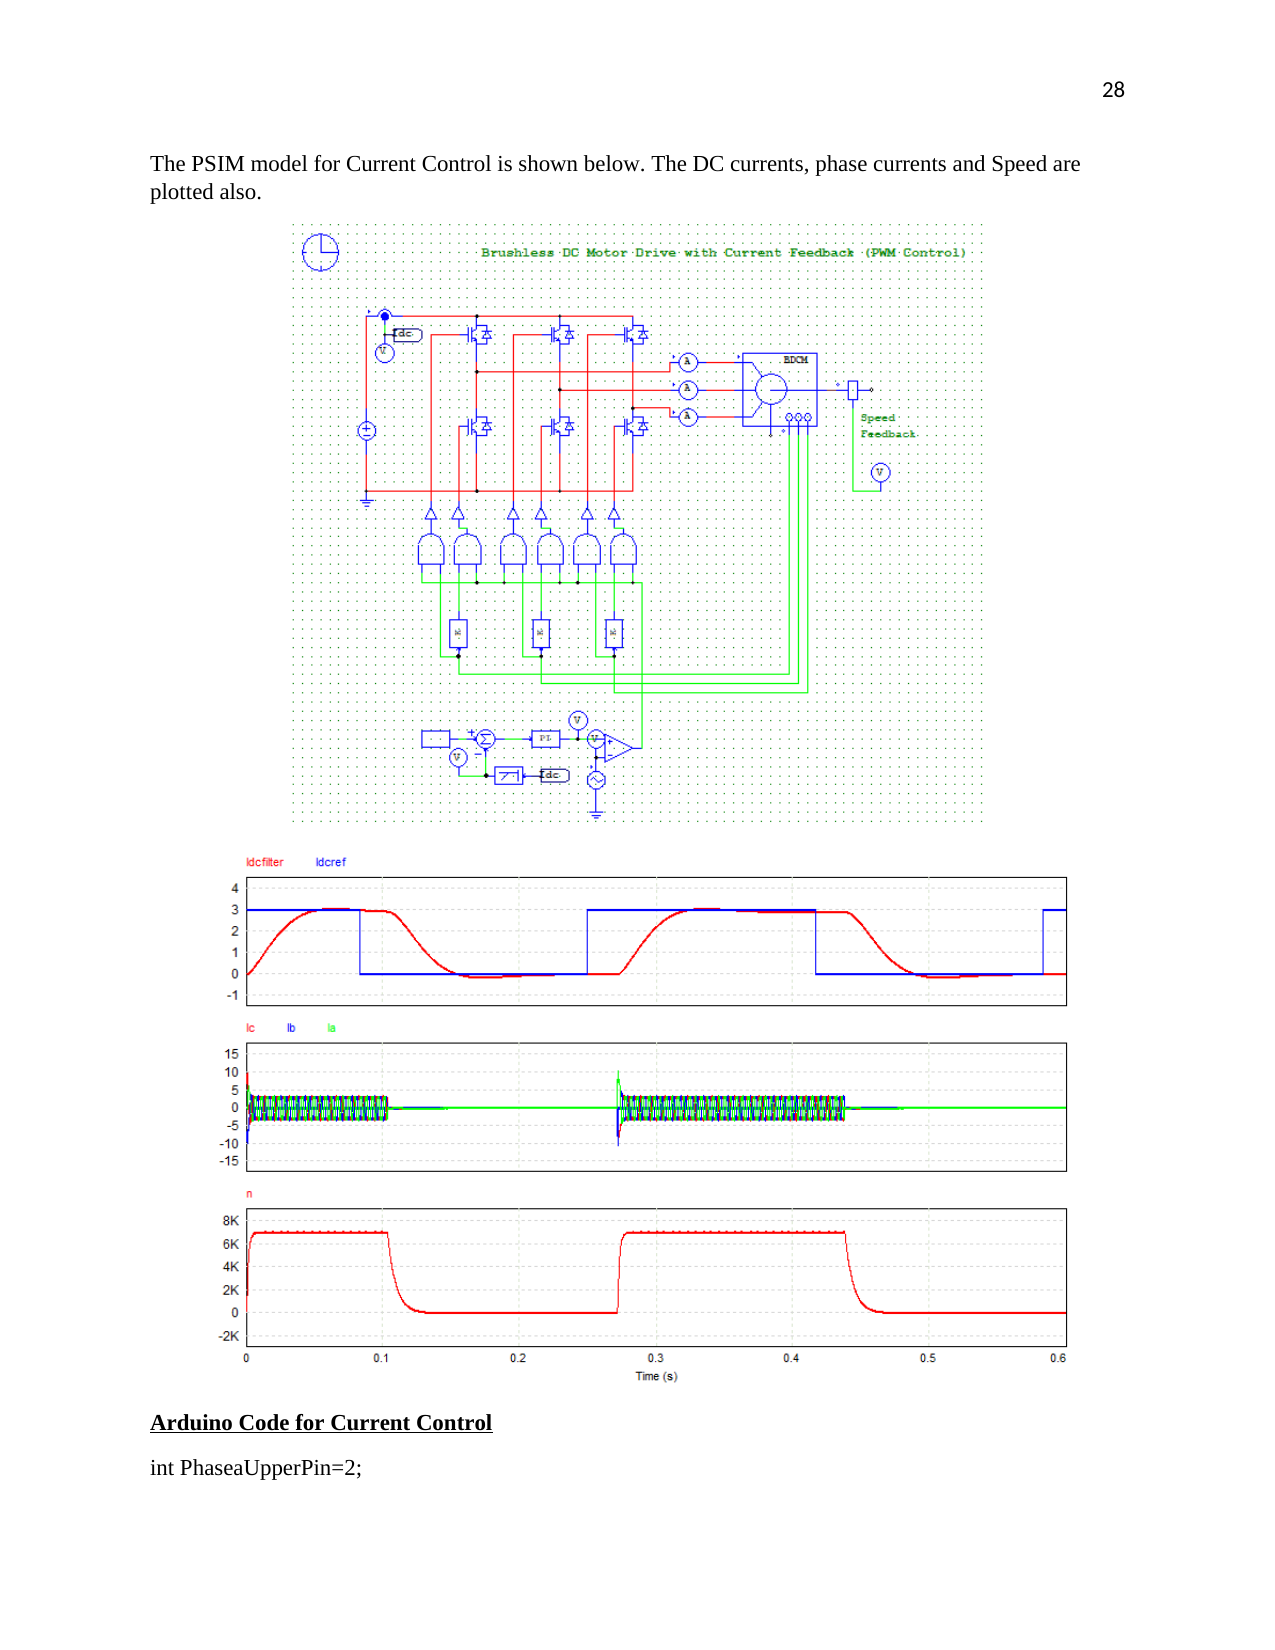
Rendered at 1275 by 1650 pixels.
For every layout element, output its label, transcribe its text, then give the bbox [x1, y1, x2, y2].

picture [195, 847, 1080, 1391]
picture [287, 223, 988, 829]
text The PSIM model for Current Control is shown below. The DC currents, phase currents and Speed are plotted also. [150, 150, 1125, 205]
text Arduino Code for Current Control [150, 1409, 1125, 1435]
text int PhaseaUpperPin=2; [150, 1454, 1125, 1481]
